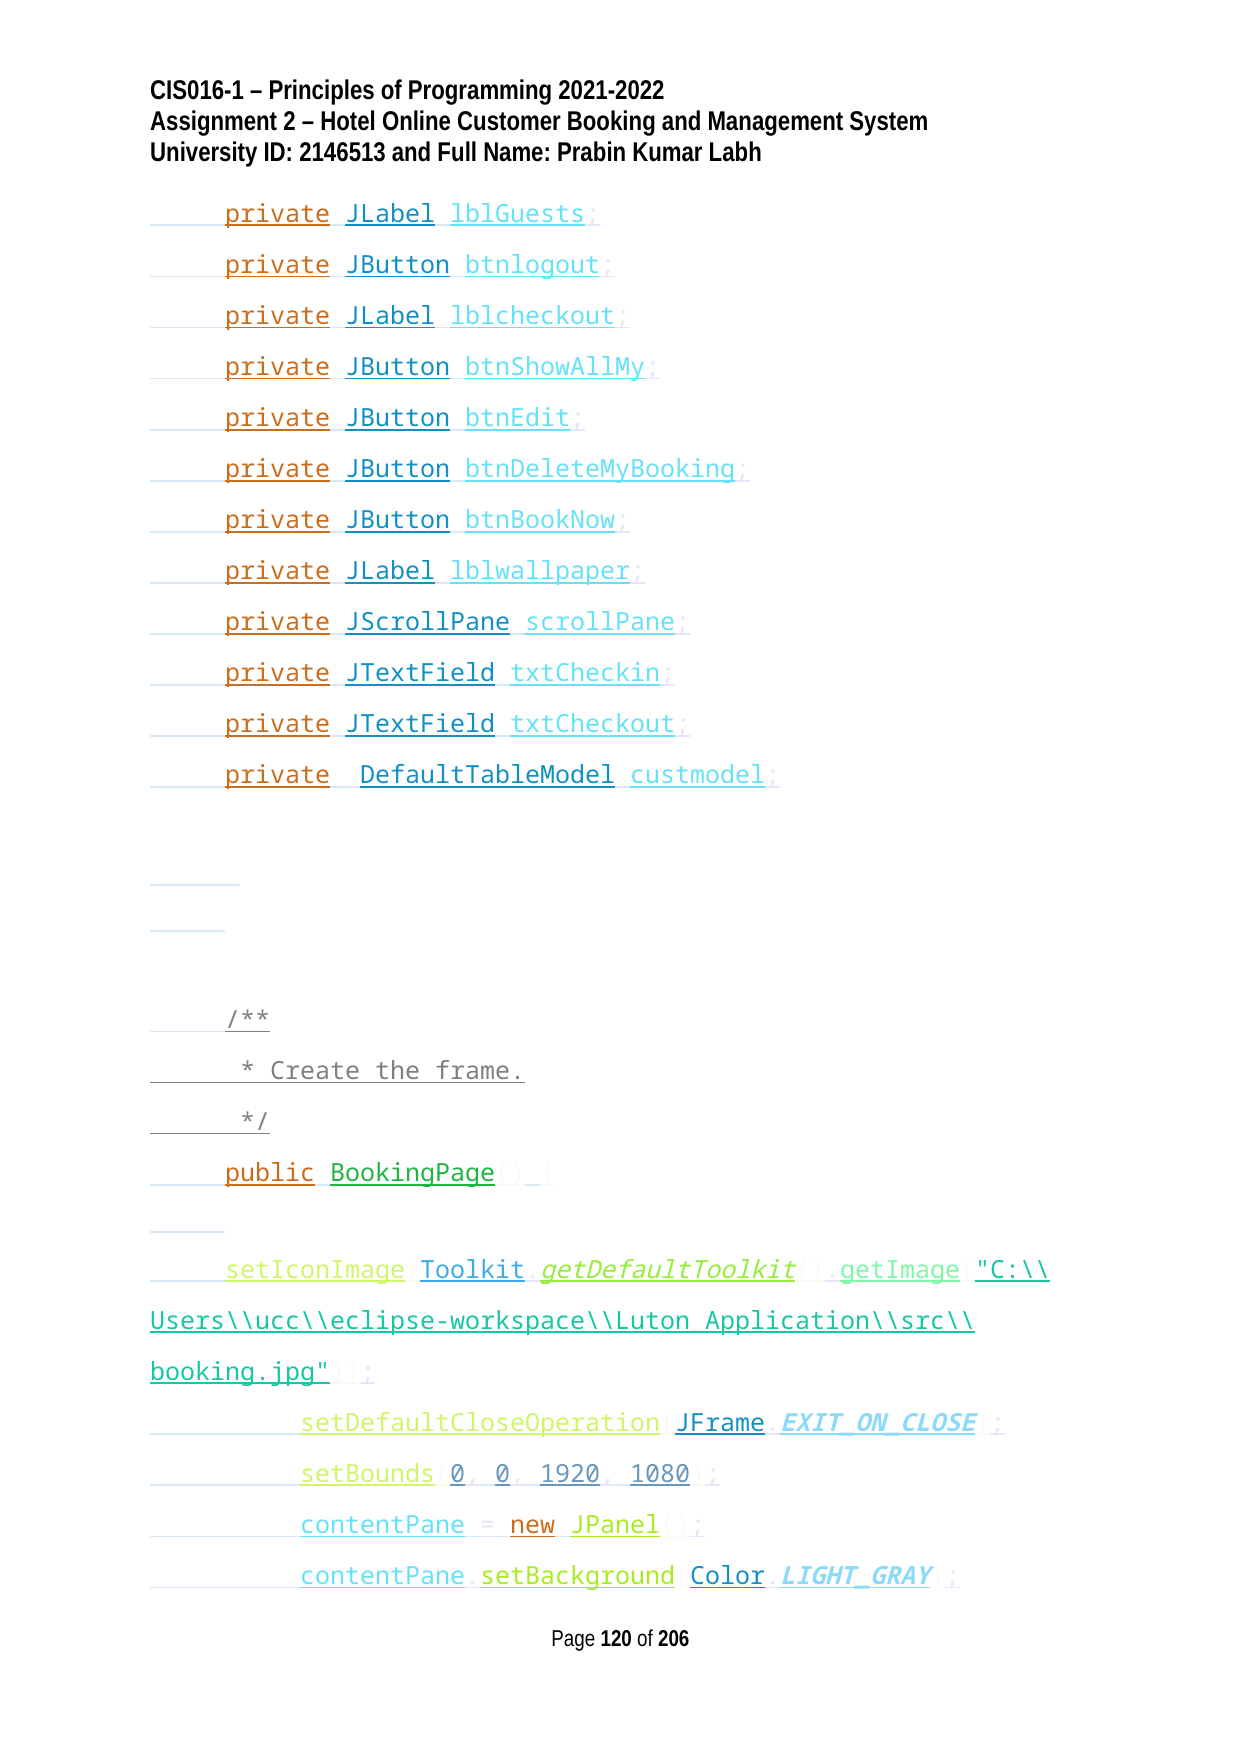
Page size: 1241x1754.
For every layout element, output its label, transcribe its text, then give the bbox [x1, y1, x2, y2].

text private JButton btnShowAllMy; [150, 349, 1090, 383]
text private DefaultTableModel custmodel; [150, 757, 1090, 791]
text setBounds(0, 0, 1920, 1080); [150, 1456, 1090, 1490]
text private JLabel lblGuests; [150, 196, 1090, 230]
text public BookingPage() { [150, 1155, 1090, 1189]
text /** [150, 1002, 1090, 1036]
text private JTextField txtCheckout; [150, 706, 1090, 740]
text private JScrollPane scrollPane; [150, 604, 1090, 638]
text private JLabel lblcheckout; [150, 298, 1090, 332]
text setDefaultCloseOperation(JFrame.EXIT_ON_CLOSE); [150, 1405, 1090, 1439]
text private JButton btnEdit; [150, 400, 1090, 434]
text private JButton btnlogout; [150, 247, 1090, 281]
text */ [150, 1104, 1090, 1138]
text * Create the frame. [150, 1053, 1090, 1087]
text contentPane = new JPanel(); [150, 1507, 1090, 1541]
text contentPane.setBackground(Color.LIGHT_GRAY); [150, 1558, 1090, 1592]
text private JButton btnBookNow; [150, 502, 1090, 536]
text private JButton btnDeleteMyBooking; [150, 451, 1090, 485]
text private JTextField txtCheckin; [150, 655, 1090, 689]
text private JLabel lblwallpaper; [150, 553, 1090, 587]
text setIconImage(Toolkit.getDefaultToolkit().getImage("C:\\Users\\ucc\\eclipse-workspace\\Luton_Application\\src\\booking.jpg")); [150, 1206, 1090, 1388]
